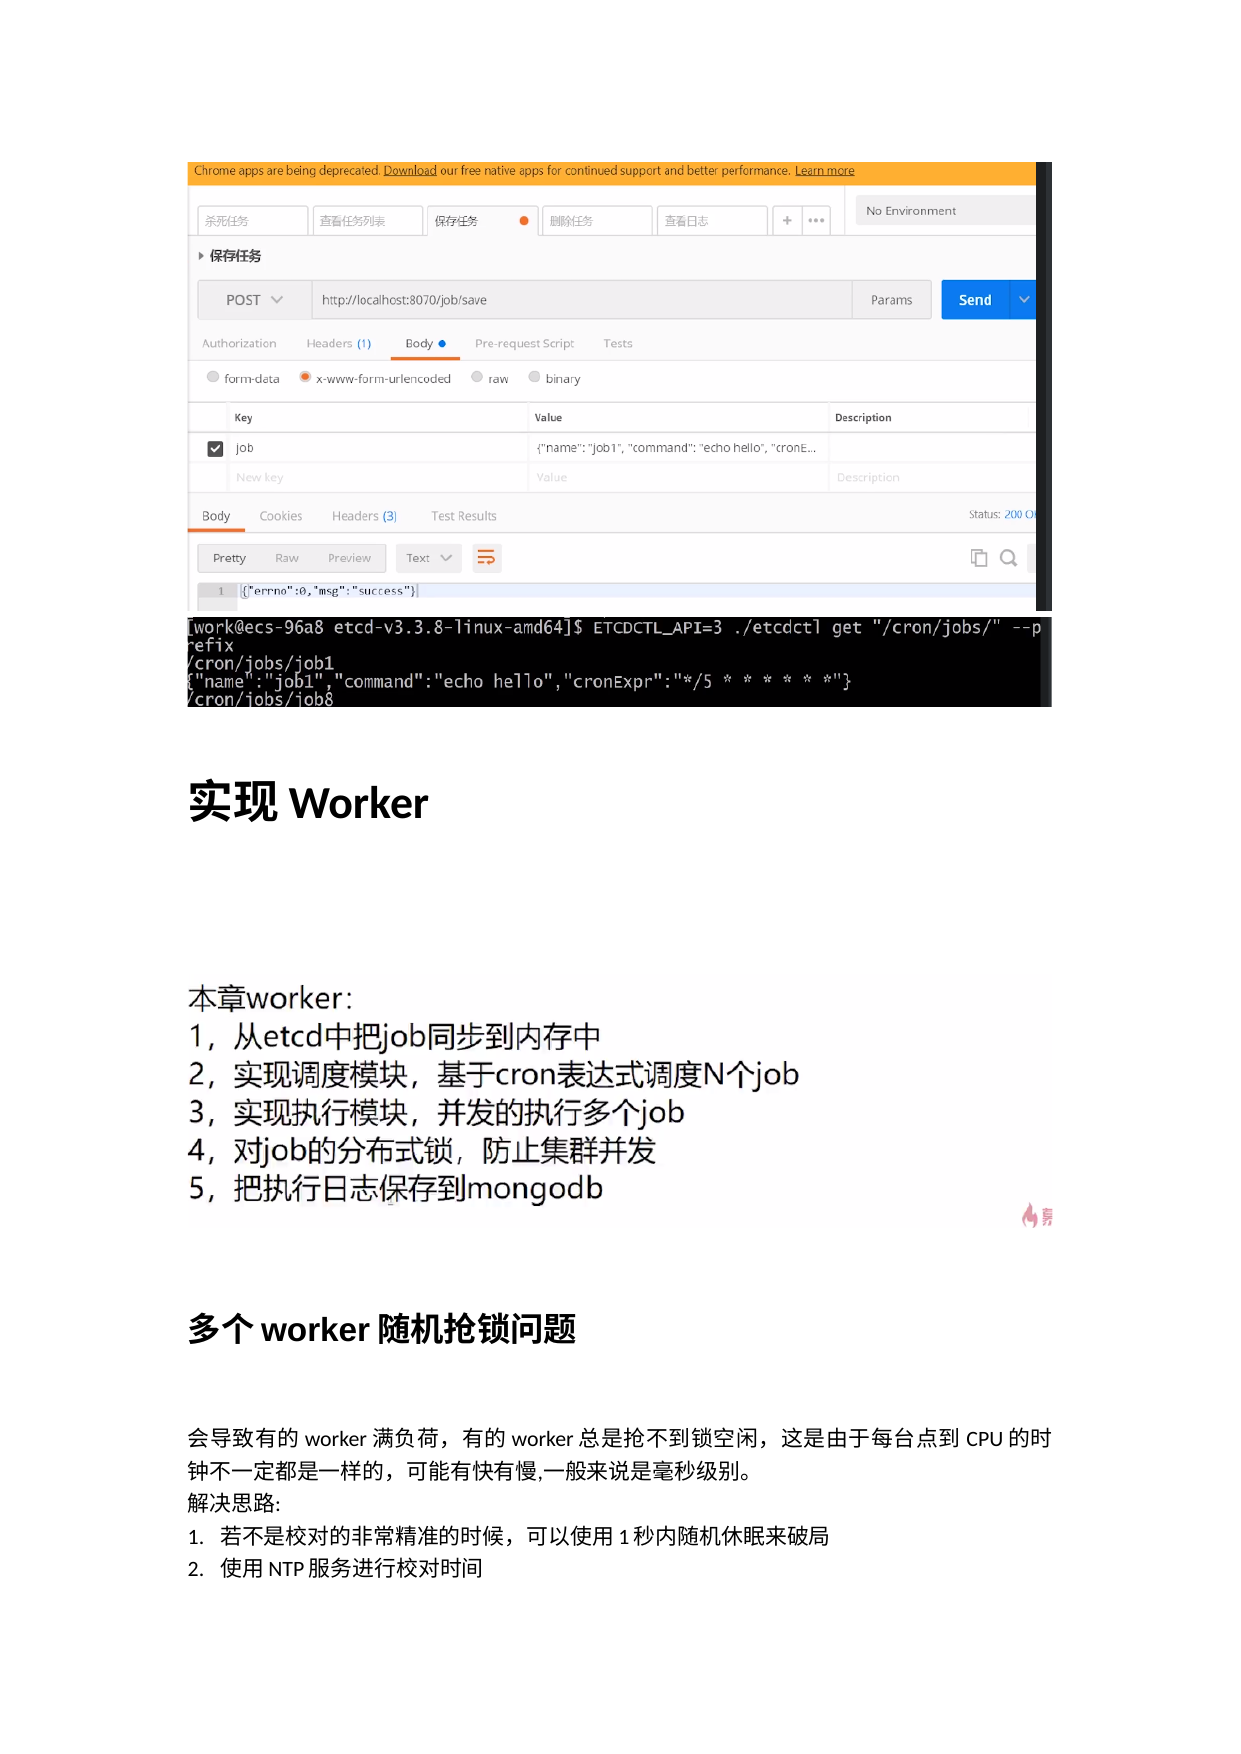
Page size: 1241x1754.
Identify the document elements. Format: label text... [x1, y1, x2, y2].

picture [187, 974, 1053, 1228]
subtitle 多个worker随机抢锁问题 [187, 1294, 1053, 1359]
picture [187, 162, 1052, 611]
picture [187, 617, 1052, 707]
text 会导致有的worker满负荷，有的worker总是抢不到锁空闲，这是由于每台点到CPU的时钟不一定都是一样的，可能有快有慢,一般来说是毫秒级别。 [187, 1421, 1053, 1486]
list 若不是校对的非常精准的时候，可以使用1秒内随机休眠来破局 [187, 1518, 1053, 1551]
list 使用NTP服务进行校对时间 [187, 1551, 1053, 1583]
text 解决思路: [187, 1486, 1053, 1518]
subtitle 实现Worker [187, 750, 1053, 847]
